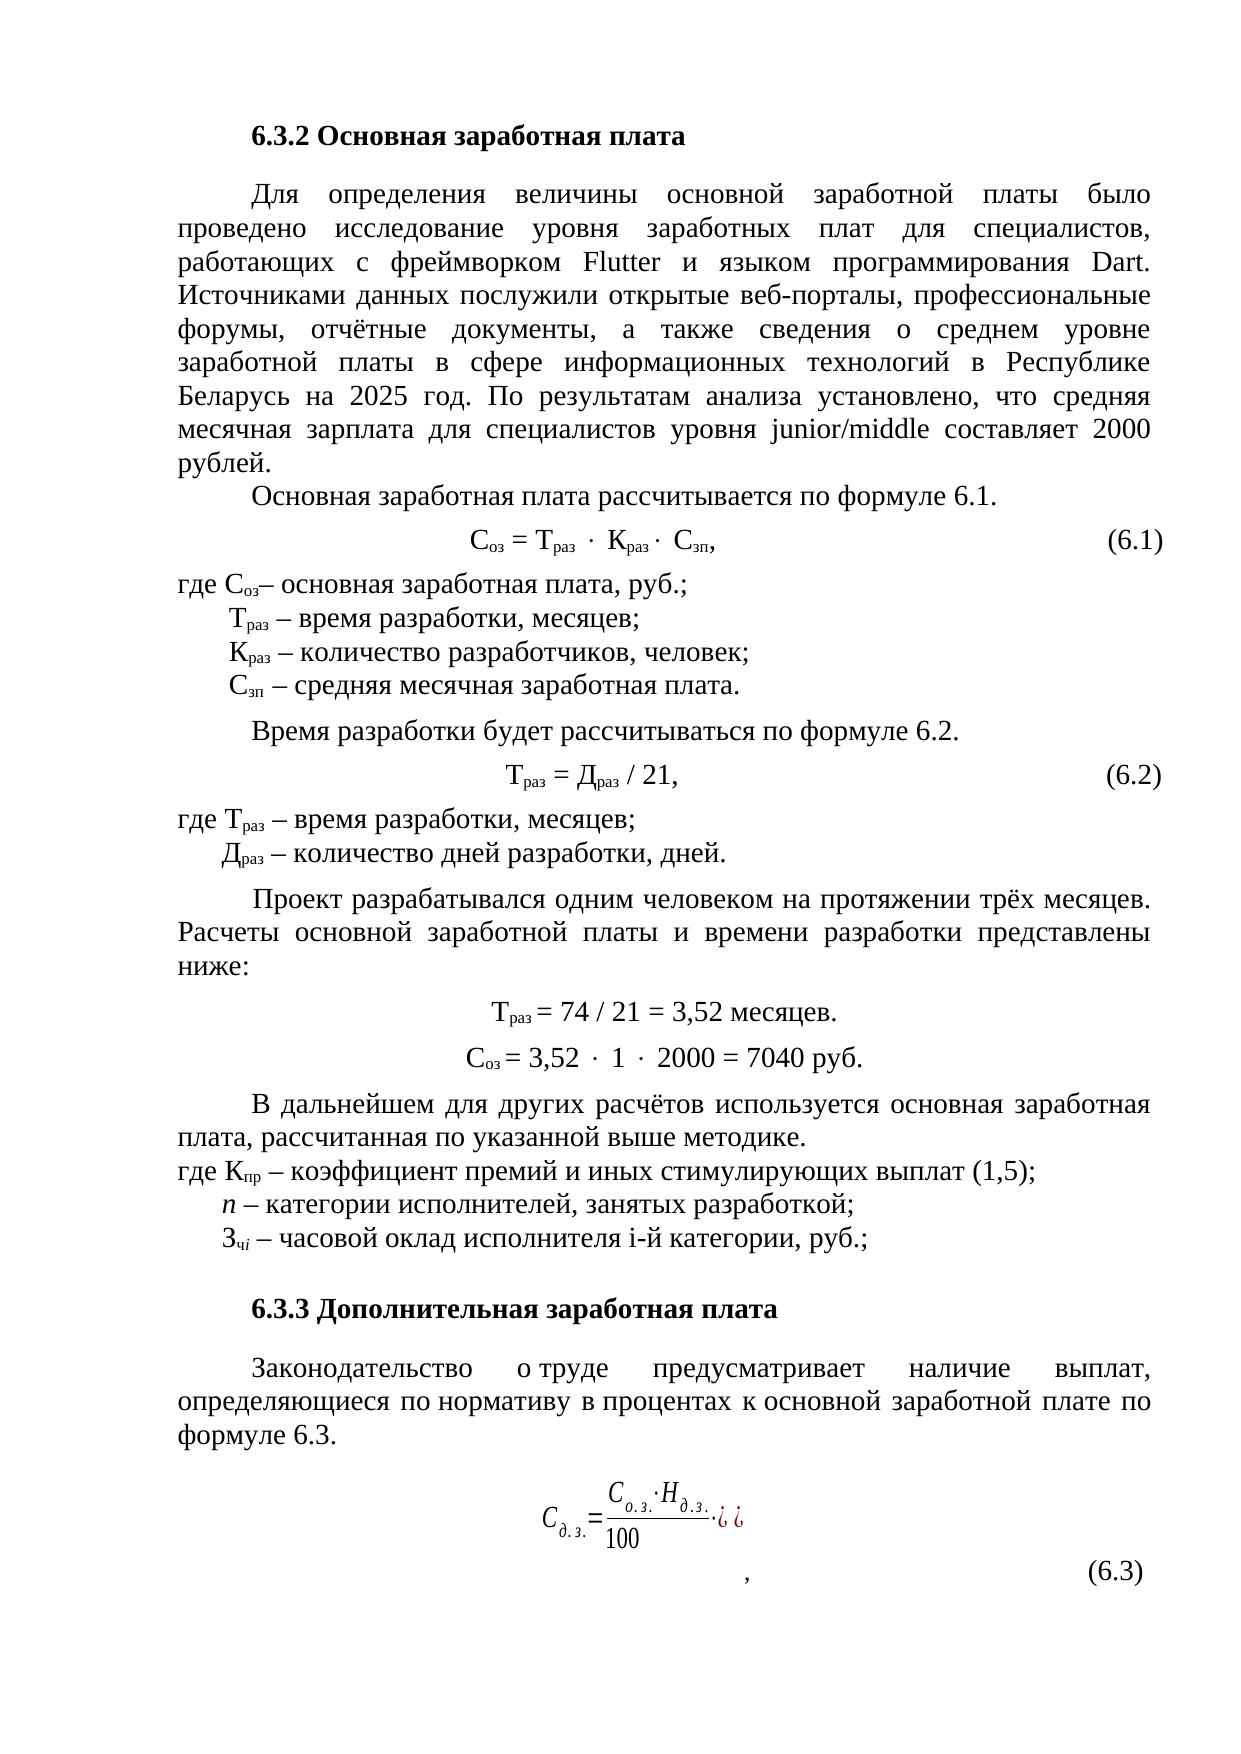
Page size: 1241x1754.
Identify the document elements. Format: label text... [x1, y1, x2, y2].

text Время разработки будет рассчитываться по формуле 6.2. [177, 713, 1152, 747]
text , (6.3) [177, 1475, 1152, 1586]
text Для определения величины основной заработной платы было проведено исследование уровня заработных плат для специалистов, работающих с фреймворком Flutter и языком программирования Dart. Источниками данных послужили открытые веб-порталы, профессиональные форумы, отчётные документы, а также сведения о среднем уровне заработной платы в сфере информационных технологий в Республике Беларусь на 2025 год. По результатам анализа установлено, что средняя месячная зарплата для специалистов уровня junior/middle составляет 2000 рублей. [177, 177, 1152, 478]
text где Соз– основная заработная плата, руб.; [177, 567, 1152, 600]
text Траз – время разработки, месяцев; [177, 600, 1152, 634]
text Законодательство о труде предусматривает наличие выплат, определяющиеся по нормативу в процентах к основной заработной плате по формуле 6.3. [177, 1350, 1152, 1450]
subtitle 6.3.3 Дополнительная заработная плата [177, 1291, 1152, 1325]
text Траз = 74 / 21 = 3,52 месяцев. [177, 994, 1152, 1027]
subtitle 6.3.2 Основная заработная плата [177, 118, 1152, 152]
text Зчi – часовой оклад исполнителя i-й категории, руб.; [177, 1220, 1152, 1254]
text Сзп – средняя месячная заработная плата. [177, 667, 1152, 701]
table_header Соз = Tраз Краз Сзп, [177, 512, 931, 567]
text где Кпр – коэффициент премий и иных стимулирующих выплат (1,5); [177, 1153, 1152, 1187]
text Основная заработная плата рассчитывается по формуле 6.1. [177, 478, 1152, 512]
text Соз = 3,52 1 2000 = 7040 руб. [177, 1040, 1152, 1073]
text Проект разрабатывался одним человеком на протяжении трёх месяцев. Расчеты основной заработной платы и времени разработки представлены ниже: [177, 881, 1152, 981]
text В дальнейшем для других расчётов используется основная заработная плата, рассчитанная по указанной выше методике. [177, 1086, 1152, 1153]
table_header Траз = Драз / 21, [177, 747, 929, 801]
text где Траз – время разработки, месяцев; [177, 801, 1152, 835]
text Драз – количество дней разработки, дней. [177, 835, 1152, 868]
table_header (6.2) [929, 747, 1162, 801]
text Краз – количество разработчиков, человек; [177, 634, 1152, 667]
table_header (6.1) [931, 512, 1163, 567]
text n – категории исполнителей, занятых разработкой; [177, 1187, 1152, 1220]
